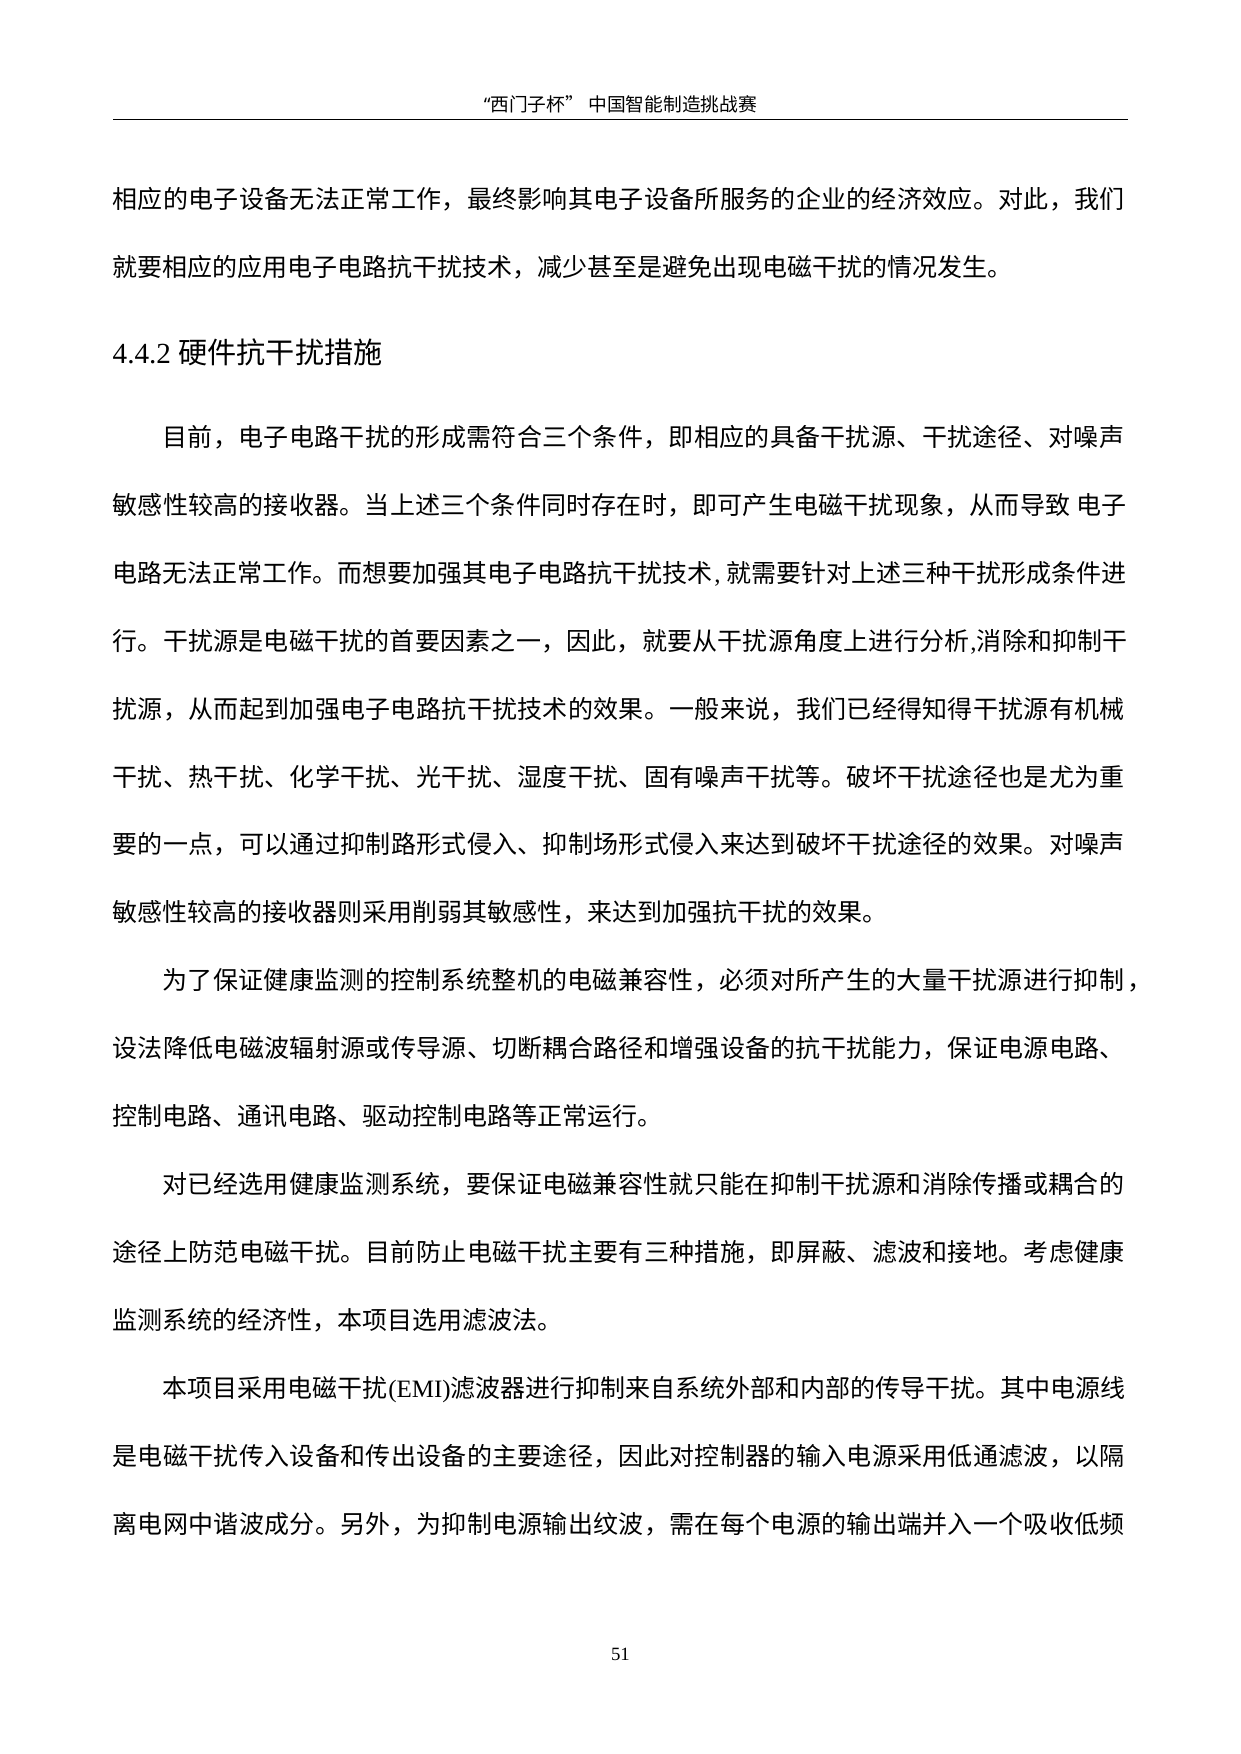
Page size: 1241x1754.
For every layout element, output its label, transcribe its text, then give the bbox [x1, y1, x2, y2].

subtitle 4.4.2 硬件抗干扰措施 [112, 317, 1128, 384]
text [112, 1352, 1128, 1556]
text 对已经选用健康监测系统，要保证电磁兼容性就只能在抑制干扰源和消除传播或耦合的途径上防范电磁干扰。目前防止电磁干扰主要有三种措施，即屏蔽、滤波和接地。考虑健康监测系统的经济性，本项目选用滤波法。 [112, 1149, 1128, 1352]
text 目前，电子电路干扰的形成需符合三个条件，即相应的具备干扰源、干扰途径、对噪声敏感性较高的接收器。当上述三个条件同时存在时，即可产生电磁干扰现象，从而导致 电子电路无法正常工作。而想要加强其电子电路抗干扰技术, 就需要针对上述三种干扰形成条件进行。干扰源是电磁干扰的首要因素之一，因此，就要从干扰源角度上进行分析,消除和抑制干扰源，从而起到加强电子电路抗干扰技术的效果。一般来说，我们已经得知得干扰源有机械干扰、热干扰、化学干扰、光干扰、湿度干扰、固有噪声干扰等。破坏干扰途径也是尤为重要的一点，可以通过抑制路形式侵入、抑制场形式侵入来达到破坏干扰途径的效果。对噪声敏感性较高的接收器则采用削弱其敏感性，来达到加强抗干扰的效果。 [112, 402, 1128, 945]
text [112, 164, 1128, 300]
text 为了保证健康监测的控制系统整机的电磁兼容性，必须对所产生的大量干扰源进行抑制，设法降低电磁波辐射源或传导源、切断耦合路径和增强设备的抗干扰能力，保证电源电路、控制电路、通讯电路、驱动控制电路等正常运行。 [112, 945, 1128, 1149]
